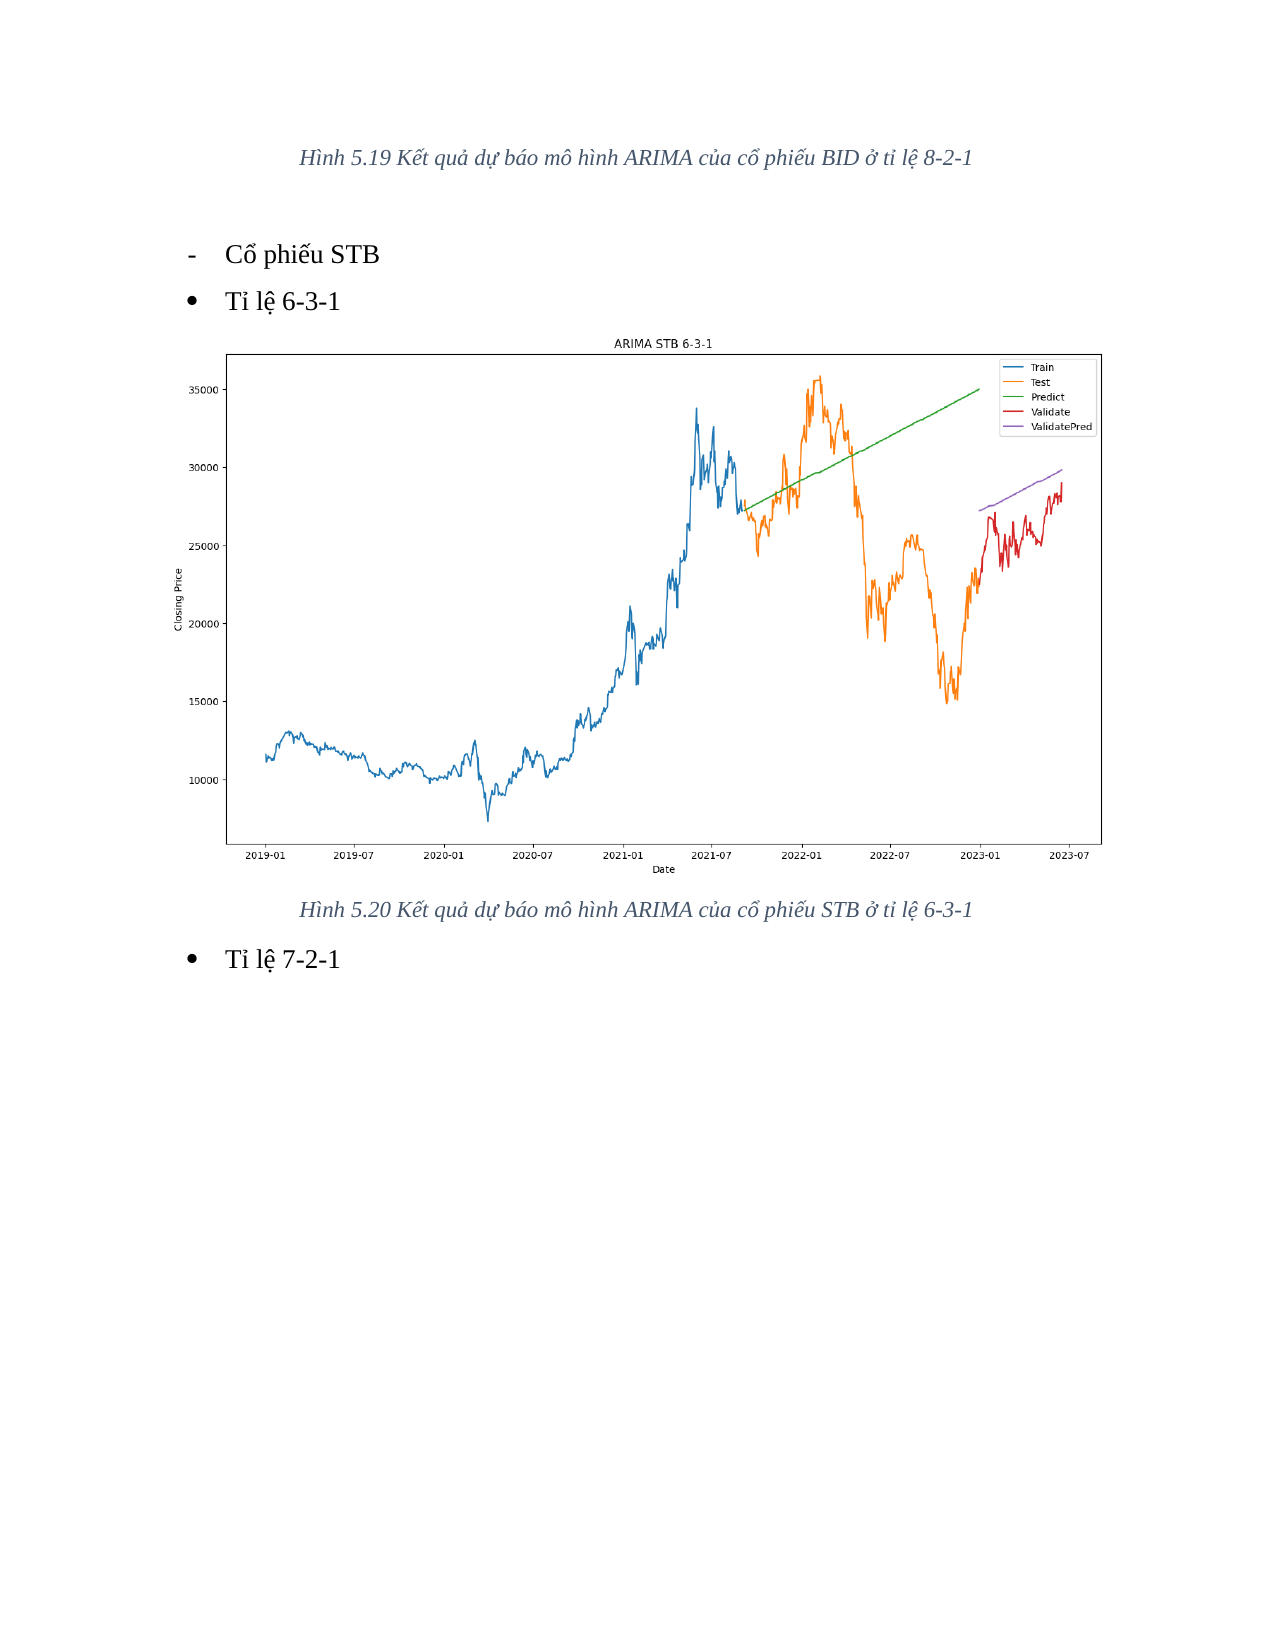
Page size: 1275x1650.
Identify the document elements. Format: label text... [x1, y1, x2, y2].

list Tỉ lệ 6-3-1 [187, 285, 1125, 316]
list Tỉ lệ 7-2-1 [187, 943, 1125, 974]
picture [167, 331, 1108, 881]
list Cổ phiếu STB [187, 238, 1125, 269]
